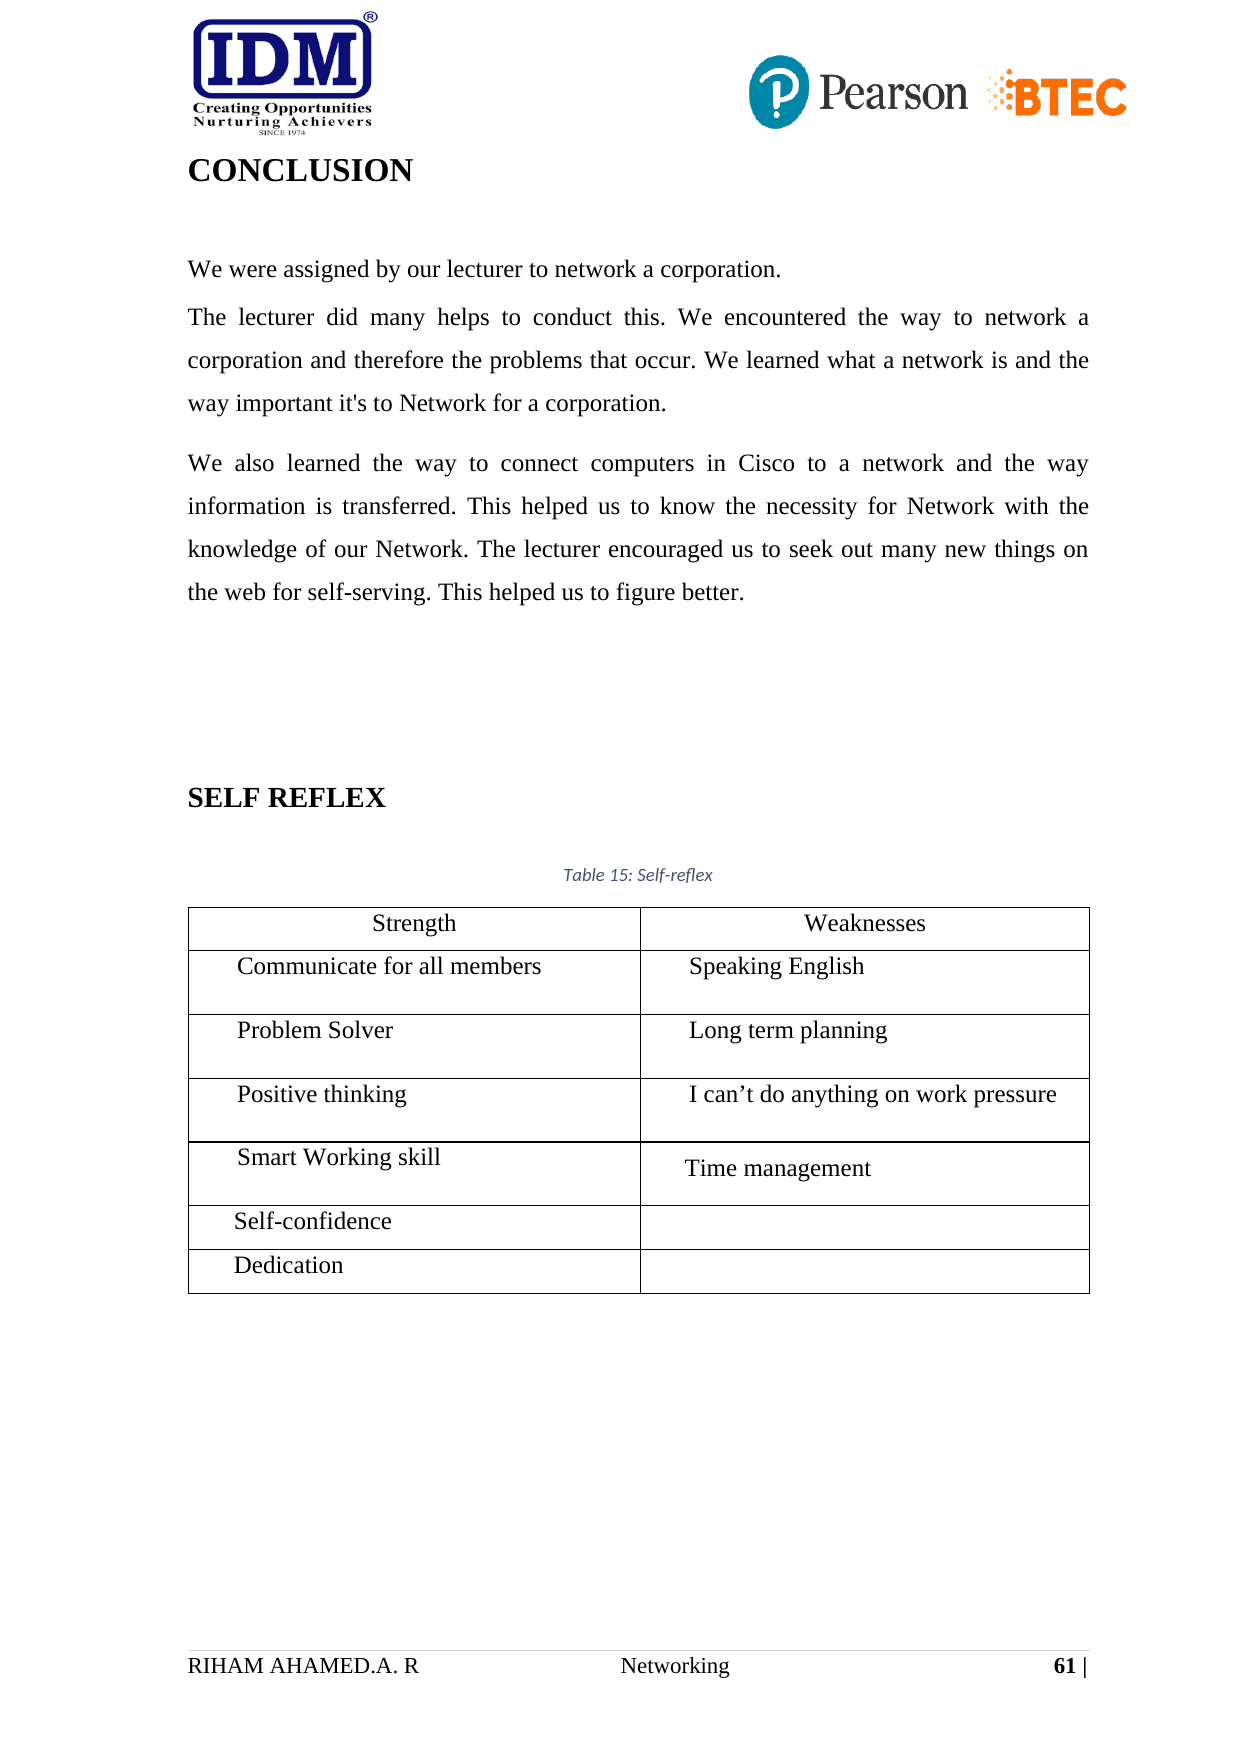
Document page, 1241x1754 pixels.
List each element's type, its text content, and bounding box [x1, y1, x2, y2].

table_cell Time management [641, 1143, 1089, 1205]
text We also learned the way to connect computers in Cisco to a network and the way information is transferred. This helped us to know the necessity for Network with the knowledge of our Network. The lecturer encouraged us to seek out many new things on the web for self-serving. This helped us to figure better. [187, 448, 1090, 606]
table_header Strength [189, 908, 640, 950]
table_cell [641, 1206, 1089, 1249]
text We were assigned by our lecturer to network a corporation. [187, 254, 1090, 283]
subtitle CONCLUSION [187, 150, 1090, 188]
table_cell Dedication [189, 1250, 640, 1293]
table_cell Positive thinking [189, 1079, 640, 1141]
table_cell Speaking English [641, 951, 1089, 1014]
table_cell I can’t do anything on work pressure [641, 1079, 1089, 1141]
table_cell Communicate for all members [189, 951, 640, 1014]
picture [187, 7, 383, 138]
table_cell Long term planning [641, 1015, 1089, 1078]
text The lecturer did many helps to conduct this. We encountered the way to network a corporation and therefore the problems that occur. We learned what a network is and the way important it's to Network for a corporation. [187, 302, 1090, 417]
subtitle SELF REFLEX [187, 780, 1090, 814]
table_cell [641, 1250, 1089, 1293]
picture [740, 48, 1127, 138]
table_cell Problem Solver [189, 1015, 640, 1078]
table_cell Smart Working skill [189, 1143, 640, 1205]
table_header Weaknesses [641, 908, 1089, 950]
table_cell Self-confidence [189, 1206, 640, 1249]
